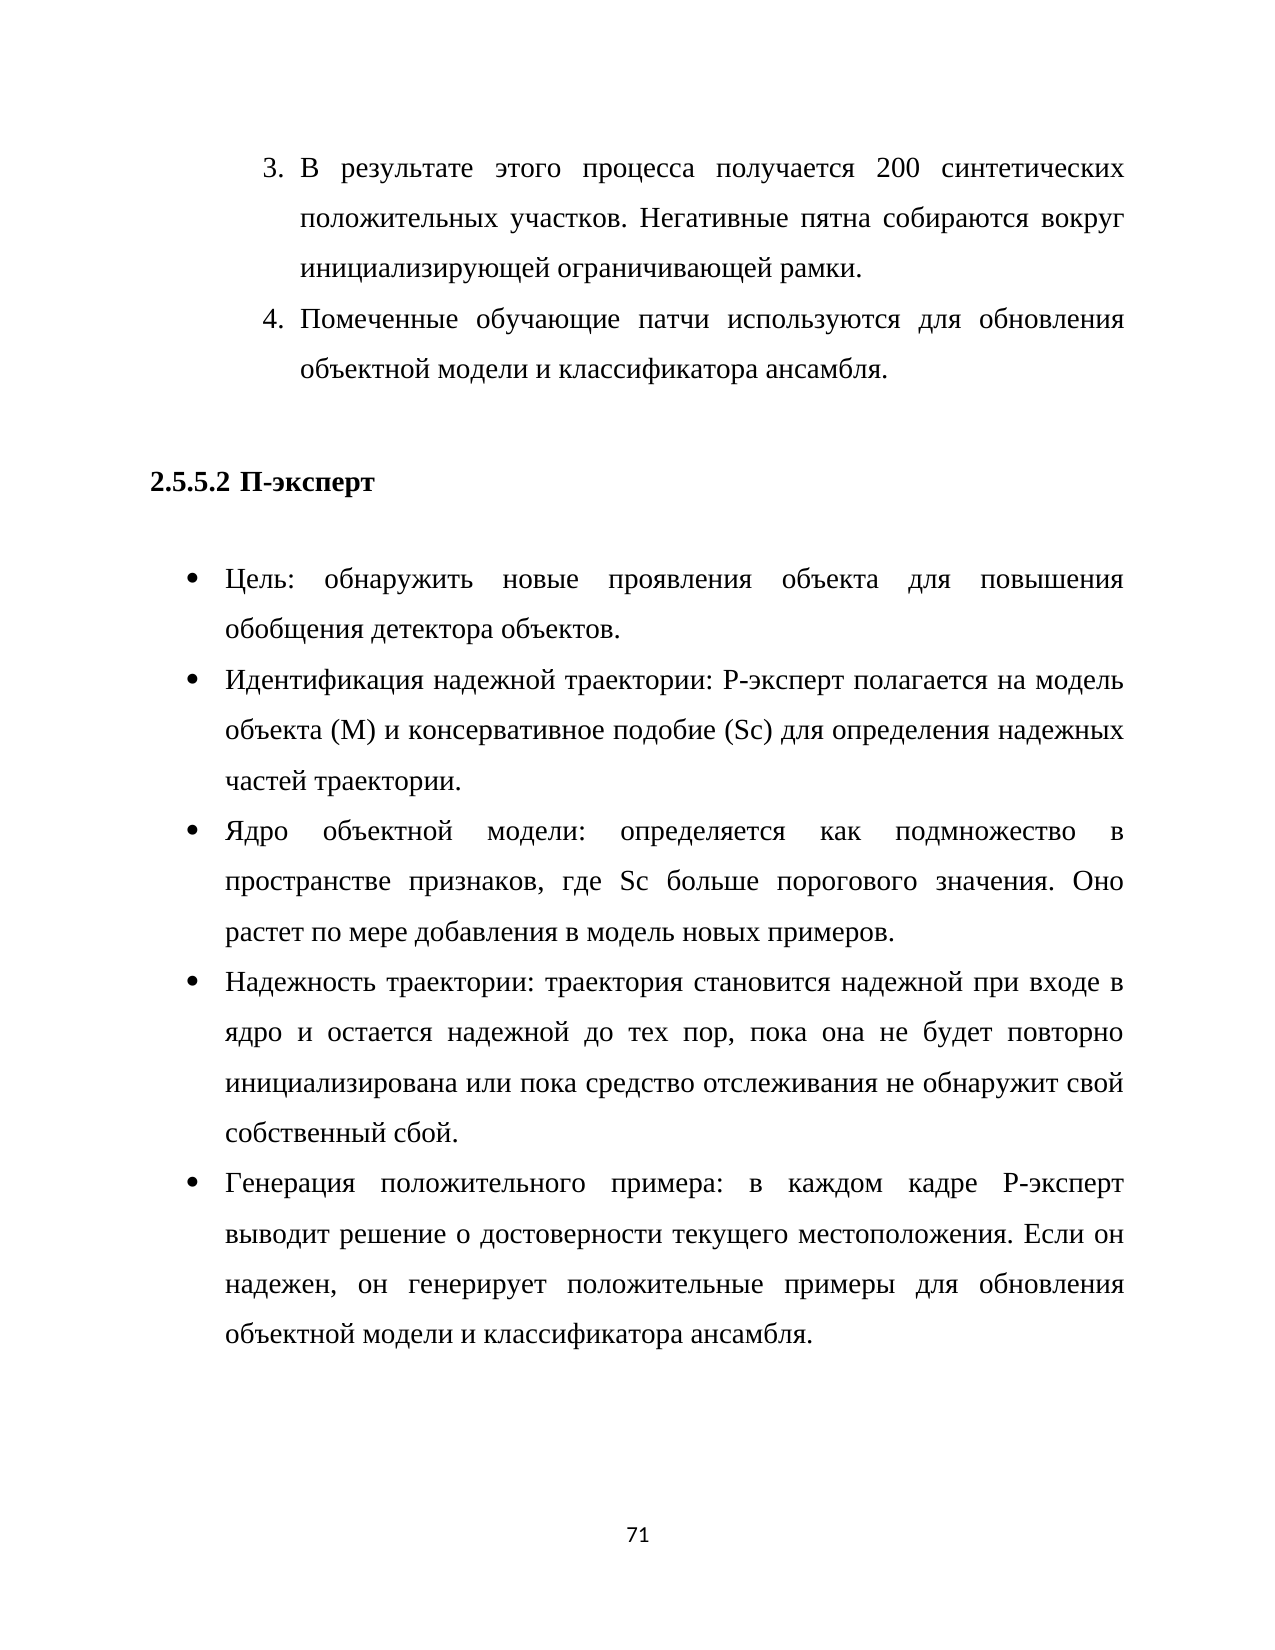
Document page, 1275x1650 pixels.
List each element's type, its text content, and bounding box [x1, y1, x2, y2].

list Надежность траектории: траектория становится надежной при входе в ядро и остается надежной до тех пор, пока она не будет повторно инициализирована или пока средство отслеживания не обнаружит свой собственный сбой. [187, 964, 1125, 1149]
list Ядро объектной модели: определяется как подмножество в пространстве признаков, где Sc больше порогового значения. Оно растет по мере добавления в модель новых примеров. [187, 813, 1125, 947]
list Идентификация надежной траектории: P-эксперт полагается на модель объекта (M) и консервативное подобие (Sc) для определения надежных частей траектории. [187, 662, 1125, 796]
subtitle П-эксперт [150, 464, 1125, 498]
list Помеченные обучающие патчи используются для обновления объектной модели и классификатора ансамбля. [262, 301, 1125, 385]
list Генерация положительного примера: в каждом кадре P-эксперт выводит решение о достоверности текущего местоположения. Если он надежен, он генерирует положительные примеры для обновления объектной модели и классификатора ансамбля. [187, 1165, 1125, 1350]
list В результате этого процесса получается 200 синтетических положительных участков. Негативные пятна собираются вокруг инициализирующей ограничивающей рамки. [262, 150, 1125, 284]
list Цель: обнаружить новые проявления объекта для повышения обобщения детектора объектов. [187, 561, 1125, 645]
